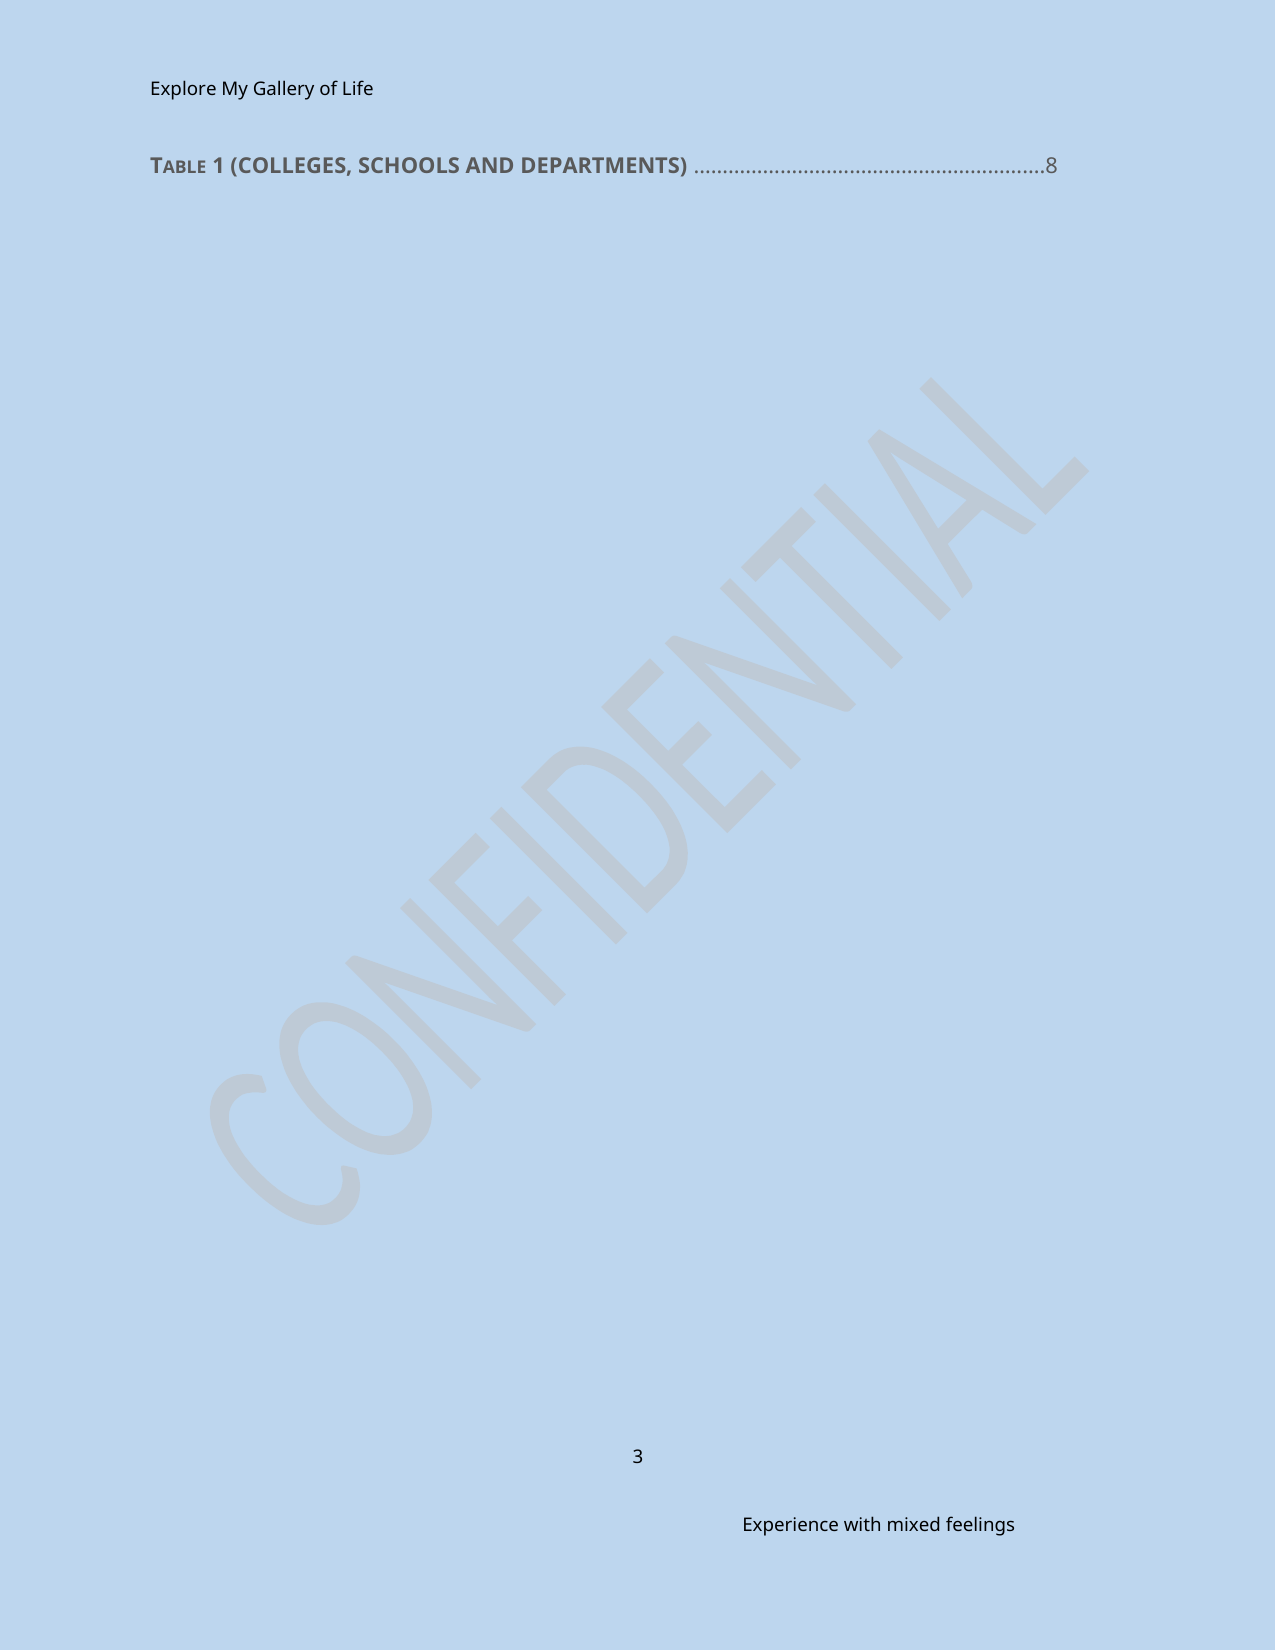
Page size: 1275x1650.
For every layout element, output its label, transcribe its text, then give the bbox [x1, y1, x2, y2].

text Table 1 (COLLEGES, SCHOOLS AND DEPARTMENTS) …………………………………………………….8 [150, 150, 1125, 180]
